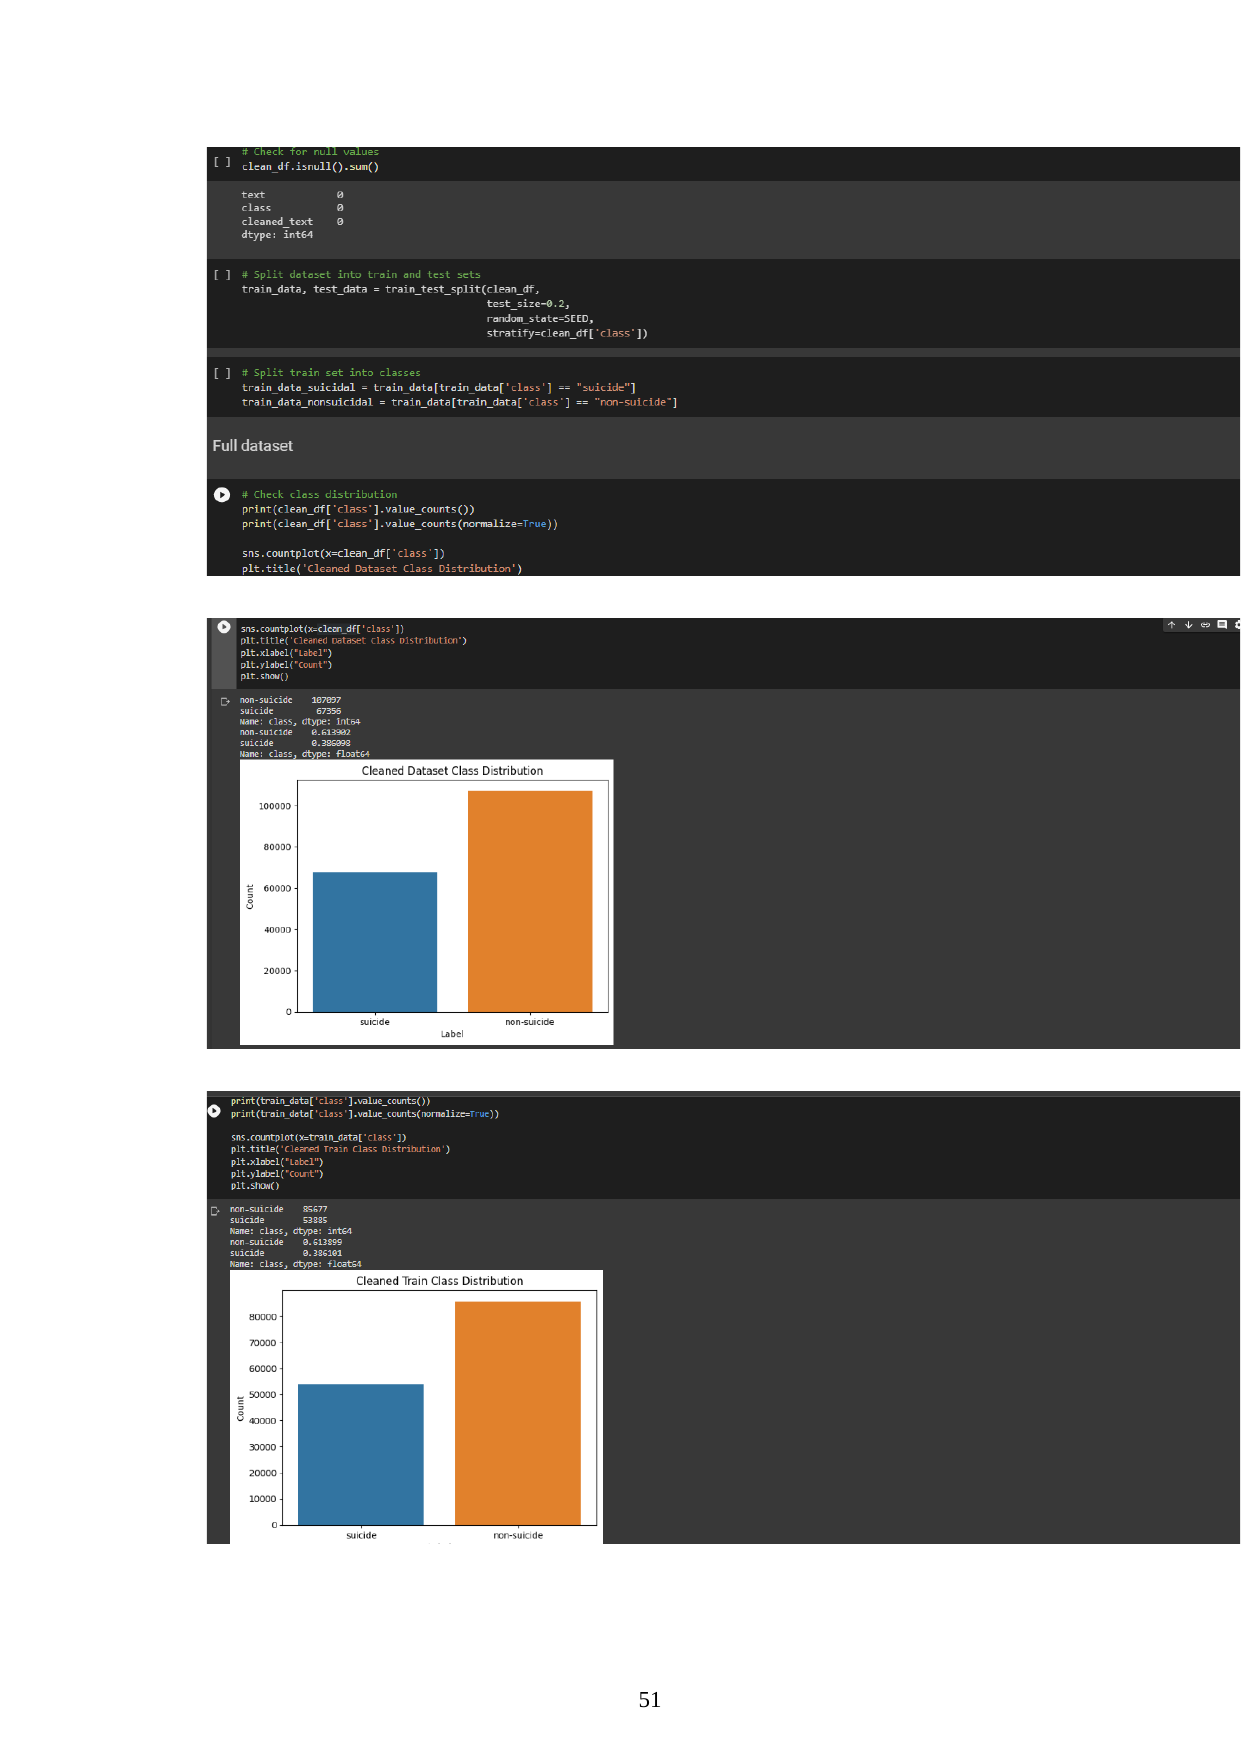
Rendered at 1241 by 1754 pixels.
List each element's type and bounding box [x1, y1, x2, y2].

picture [206, 1091, 1241, 1544]
picture [206, 147, 1241, 576]
picture [206, 618, 1241, 1049]
